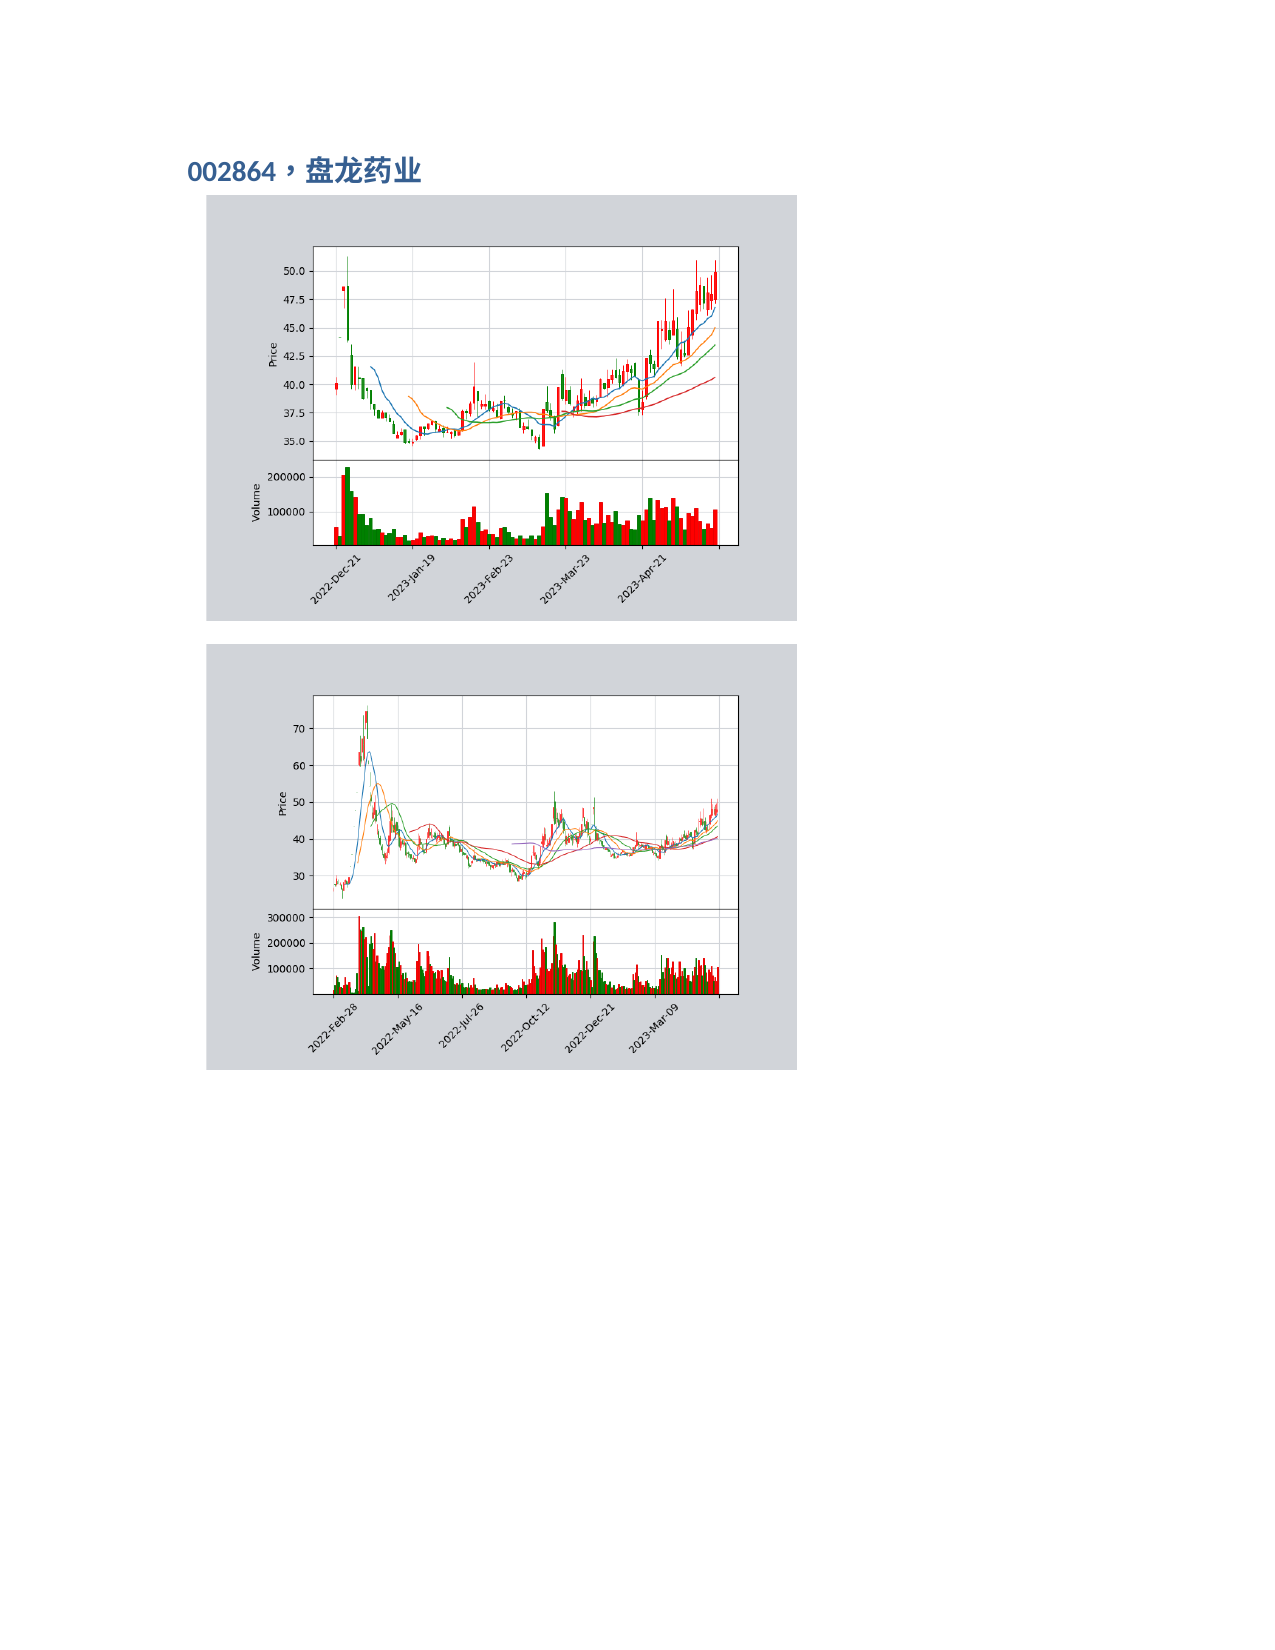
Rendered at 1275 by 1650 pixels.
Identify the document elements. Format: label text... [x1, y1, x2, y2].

picture [206, 195, 797, 621]
subtitle 002864，盘龙药业 [187, 150, 1087, 190]
picture [206, 644, 797, 1070]
